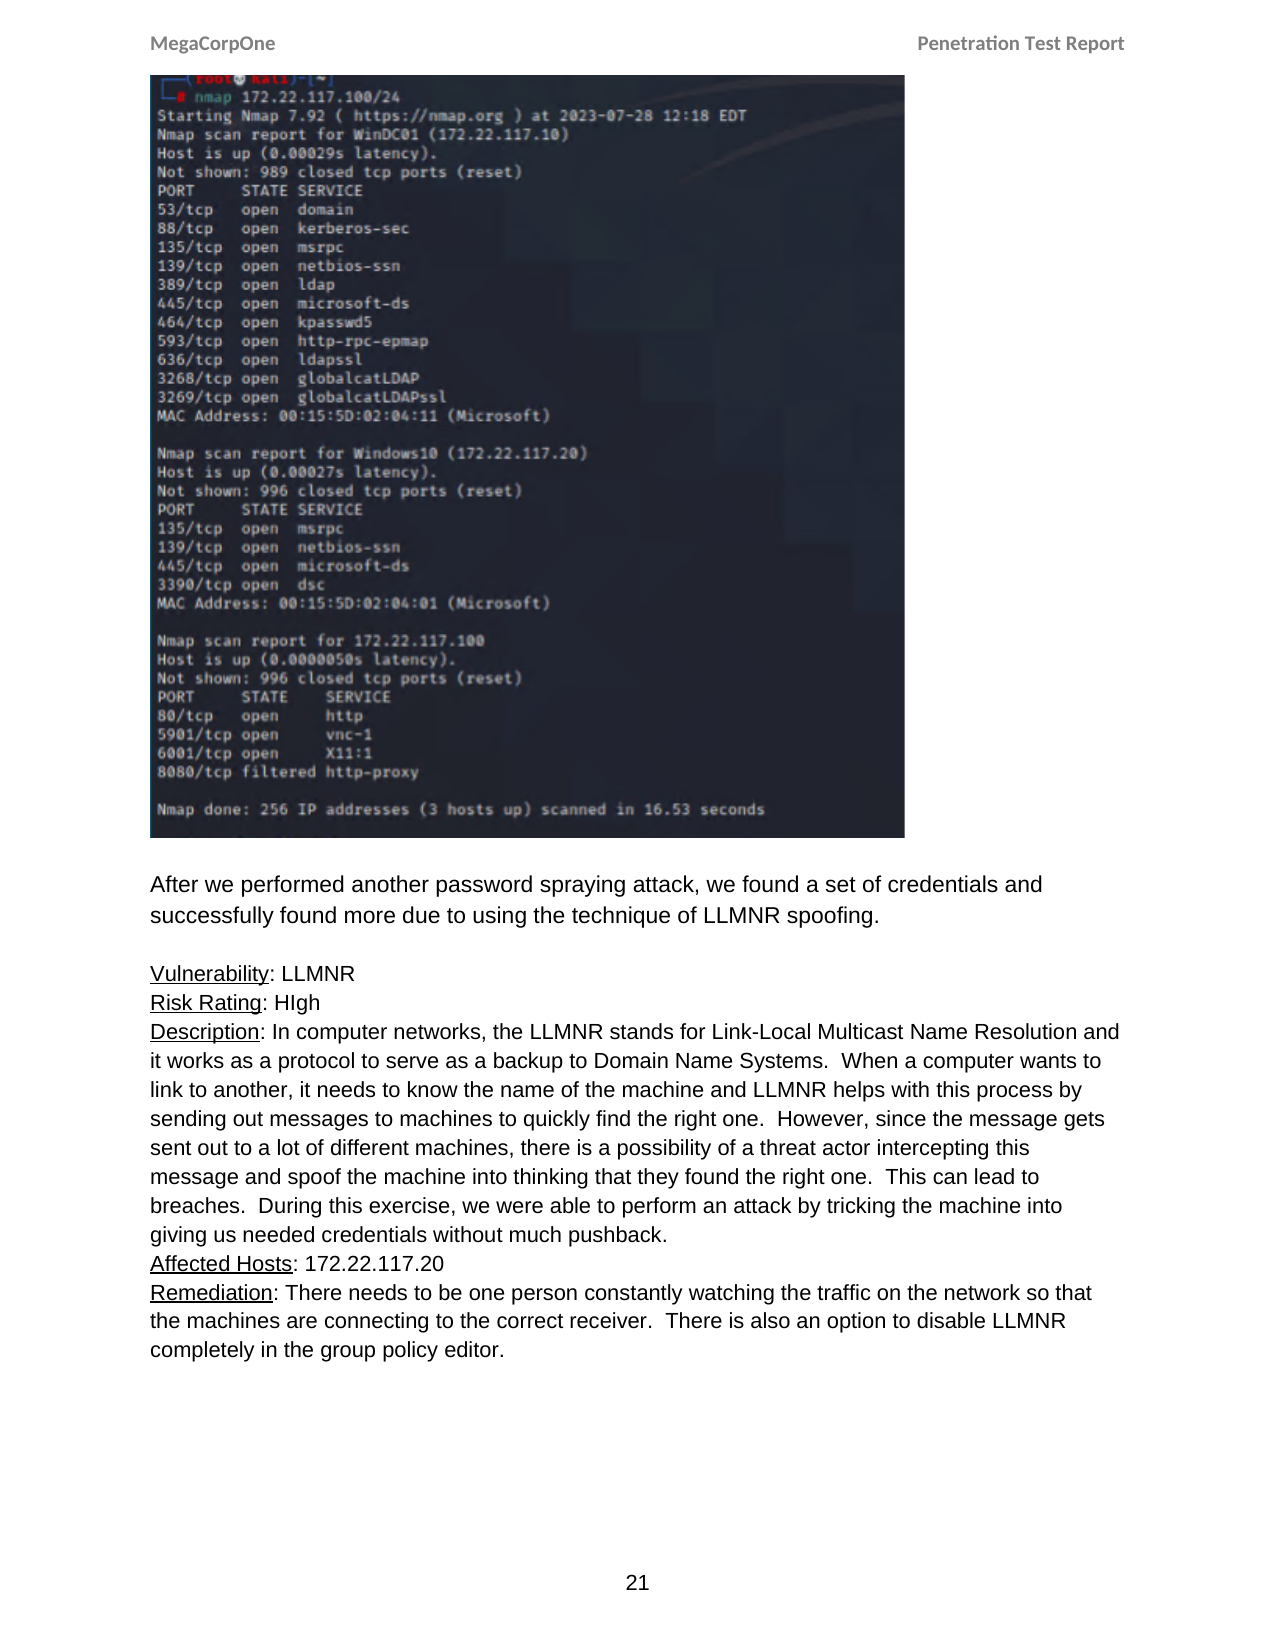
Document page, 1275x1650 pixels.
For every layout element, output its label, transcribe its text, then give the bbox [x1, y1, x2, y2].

text Description: In computer networks, the LLMNR stands for Link-Local Multicast Name Resolution and it works as a protocol to serve as a backup to Domain Name Systems. When a computer wants to link to another, it needs to know the name of the machine and LLMNR helps with this process by sending out messages to machines to quickly find the right one. However, since the message gets sent out to a lot of different machines, there is a possibility of a threat actor intercepting this message and spoof the machine into thinking that they found the right one. This can lead to breaches. During this exercise, we were able to perform an attack by tricking the machine into giving us needed credentials without much pushback. [150, 1019, 1125, 1247]
picture [150, 75, 905, 838]
text Remediation: There needs to be one person constantly watching the traffic on the network so that the machines are connecting to the correct receiver. There is also an option to disable LLMNR completely in the group policy editor. [150, 1279, 1125, 1362]
text Vulnerability: LLMNR [150, 961, 1125, 986]
text Affected Hosts: 172.22.117.20 [150, 1250, 1125, 1276]
text Risk Rating: HIgh [150, 990, 1125, 1015]
text After we performed another password spraying attack, we found a set of credentials and successfully found more due to using the technique of LLMNR spoofing. [150, 841, 1125, 928]
